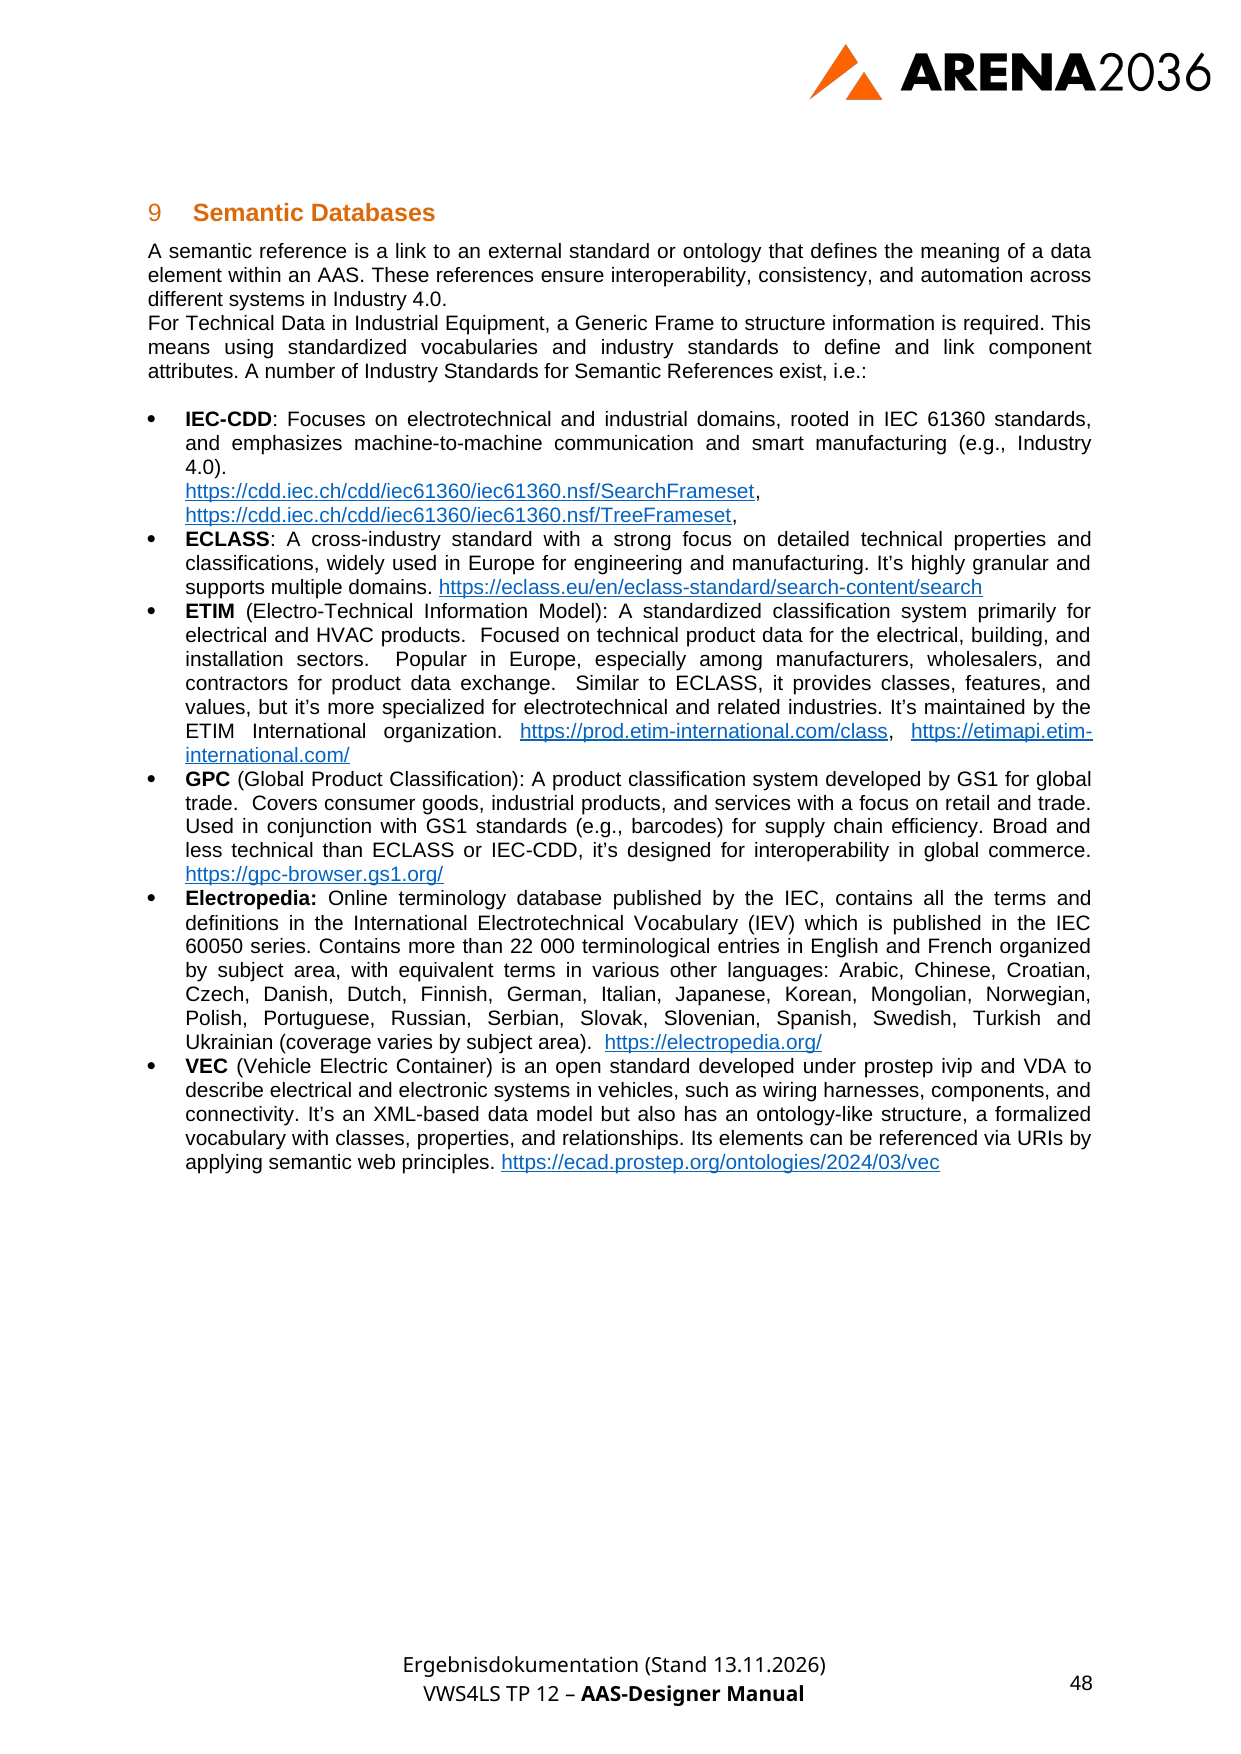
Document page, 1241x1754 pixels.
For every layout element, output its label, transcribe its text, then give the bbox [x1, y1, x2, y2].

list Electropedia: Online terminology database published by the IEC, contains all the terms and definitions in the International Electrotechnical Vocabulary (IEV) which is published in the IEC 60050 series. Contains more than 22 000 terminological entries in English and French organized by subject area, with equivalent terms in various other languages: Arabic, Chinese, Croatian, Czech, Danish, Dutch, Finnish, German, Italian, Japanese, Korean, Mongolian, Norwegian, Polish, Portuguese, Russian, Serbian, Slovak, Slovenian, Spanish, Swedish, Turkish and Ukrainian (coverage varies by subject area). https://electropedia.org/ [148, 886, 1092, 1054]
list IEC-CDD: Focuses on electrotechnical and industrial domains, rooted in IEC 61360 standards, and emphasizes machine-to-machine communication and smart manufacturing (e.g., Industry 4.0). https://cdd.iec.ch/cdd/iec61360/iec61360.nsf/SearchFrameset, https://cdd.iec.ch/cdd/iec61360/iec61360.nsf/TreeFrameset, [148, 407, 1092, 527]
list ECLASS: A cross-industry standard with a strong focus on detailed technical properties and classifications, widely used in Europe for engineering and manufacturing. It’s highly granular and supports multiple domains. https://eclass.eu/en/eclass-standard/search-content/search [148, 527, 1092, 598]
list ETIM (Electro-Technical Information Model): A standardized classification system primarily for electrical and HVAC products. Focused on technical product data for the electrical, building, and installation sectors. Popular in Europe, especially among manufacturers, wholesalers, and contractors for product data exchange. Similar to ECLASS, it provides classes, features, and values, but it’s more specialized for electrotechnical and related industries. It’s maintained by the ETIM International organization. https://prod.etim-international.com/class, https://etimapi.etim-international.com/ [148, 598, 1092, 766]
subtitle Semantic Databases [148, 198, 1092, 226]
text A semantic reference is a link to an external standard or ontology that defines the meaning of a data element within an AAS. These references ensure interoperability, consistency, and automation across different systems in Industry 4.0. [148, 239, 1092, 311]
text For Technical Data in Industrial Equipment, a Generic Frame to structure information is required. This means using standardized vocabularies and industry standards to define and link component attributes. A number of Industry Standards for Semantic References exist, i.e.: [148, 311, 1092, 383]
list GPC (Global Product Classification): A product classification system developed by GS1 for global trade. Covers consumer goods, industrial products, and services with a focus on retail and trade. Used in conjunction with GS1 standards (e.g., barcodes) for supply chain efficiency. Broad and less technical than ECLASS or IEC-CDD, it’s designed for interoperability in global commerce. https://gpc-browser.gs1.org/ [148, 766, 1092, 886]
picture [809, 44, 1211, 100]
list VEC (Vehicle Electric Container) is an open standard developed under prostep ivip and VDA to describe electrical and electronic systems in vehicles, such as wiring harnesses, components, and connectivity. It’s an XML-based data model but also has an ontology-like structure, a formalized vocabulary with classes, properties, and relationships. Its elements can be referenced via URIs by applying semantic web principles. https://ecad.prostep.org/ontologies/2024/03/vec [148, 1054, 1092, 1174]
